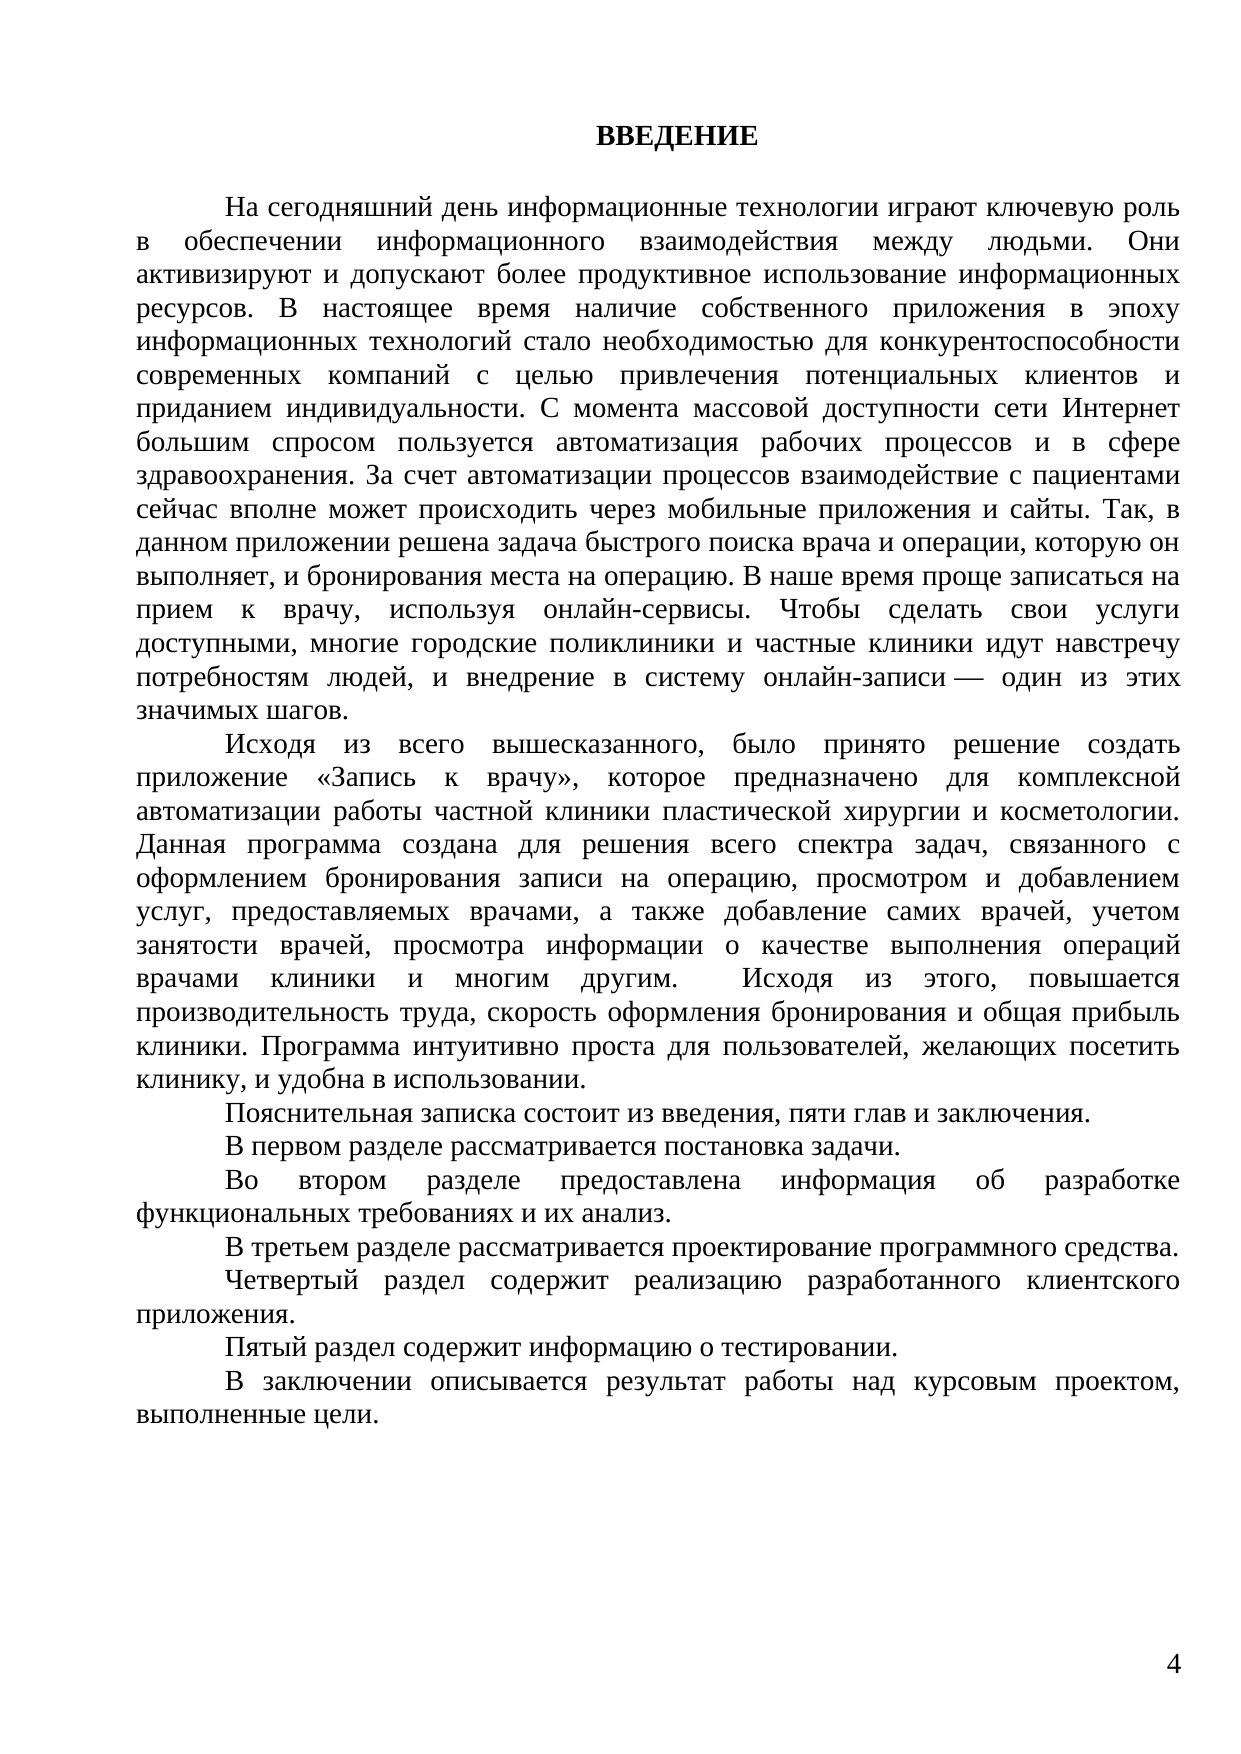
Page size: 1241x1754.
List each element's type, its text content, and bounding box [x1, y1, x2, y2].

text Исходя из всего вышесказанного, было принято решение создать приложение «Запись к врачу», которое предназначено для комплексной автоматизации работы частной клиники пластической хирургии и косметологии. Данная программа создана для решения всего спектра задач, связанного с оформлением бронирования записи на операцию, просмотром и добавлением услуг, предоставляемых врачами, а также добавление самих врачей, учетом занятости врачей, просмотра информации о качестве выполнения операций врачами клиники и многим другим. Исходя из этого, повышается производительность труда, скорость оформления бронирования и общая прибыль клиники. Программа интуитивно проста для пользователей, желающих посетить клинику, и удобна в использовании. [136, 726, 1181, 1095]
text Во втором разделе предоставлена информация об разработке функциональных требованиях и их анализ. [136, 1162, 1181, 1229]
text В третьем разделе рассматривается проектирование программного средства. [136, 1229, 1181, 1262]
text Пояснительная записка состоит из введения, пяти глав и заключения. [136, 1095, 1181, 1128]
text В заключении описывается результат работы над курсовым проектом, выполненные цели. [136, 1363, 1181, 1430]
text Четвертый раздел содержит реализацию разработанного клиентского приложения. [136, 1262, 1181, 1329]
subtitle ВВЕДЕНИЕ [173, 118, 1181, 152]
text В первом разделе рассматривается постановка задачи. [136, 1128, 1181, 1162]
text На сегодняшний день информационные технологии играют ключевую роль в обеспечении информационного взаимодействия между людьми. Они активизируют и допускают более продуктивное использование информационных ресурсов. В настоящее время наличие собственного приложения в эпоху информационных технологий стало необходимостью для конкурентоспособности современных компаний с целью привлечения потенциальных клиентов и приданием индивидуальности. С момента массовой доступности сети Интернет большим спросом пользуется автоматизация рабочих процессов и в сфере здравоохранения. За счет автоматизации процессов взаимодействие с пациентами сейчас вполне может происходить через мобильные приложения и сайты. Так, в данном приложении решена задача быстрого поиска врача и операции, которую он выполняет, и бронирования места на операцию. В наше время проще записаться на прием к врачу, используя онлайн-сервисы. Чтобы сделать свои услуги доступными, многие городские поликлиники и частные клиники идут навстречу потребностям людей, и внедрение в систему онлайн-записи — один из этих значимых шагов. [136, 189, 1181, 726]
text Пятый раздел содержит информацию о тестировании. [136, 1329, 1181, 1363]
